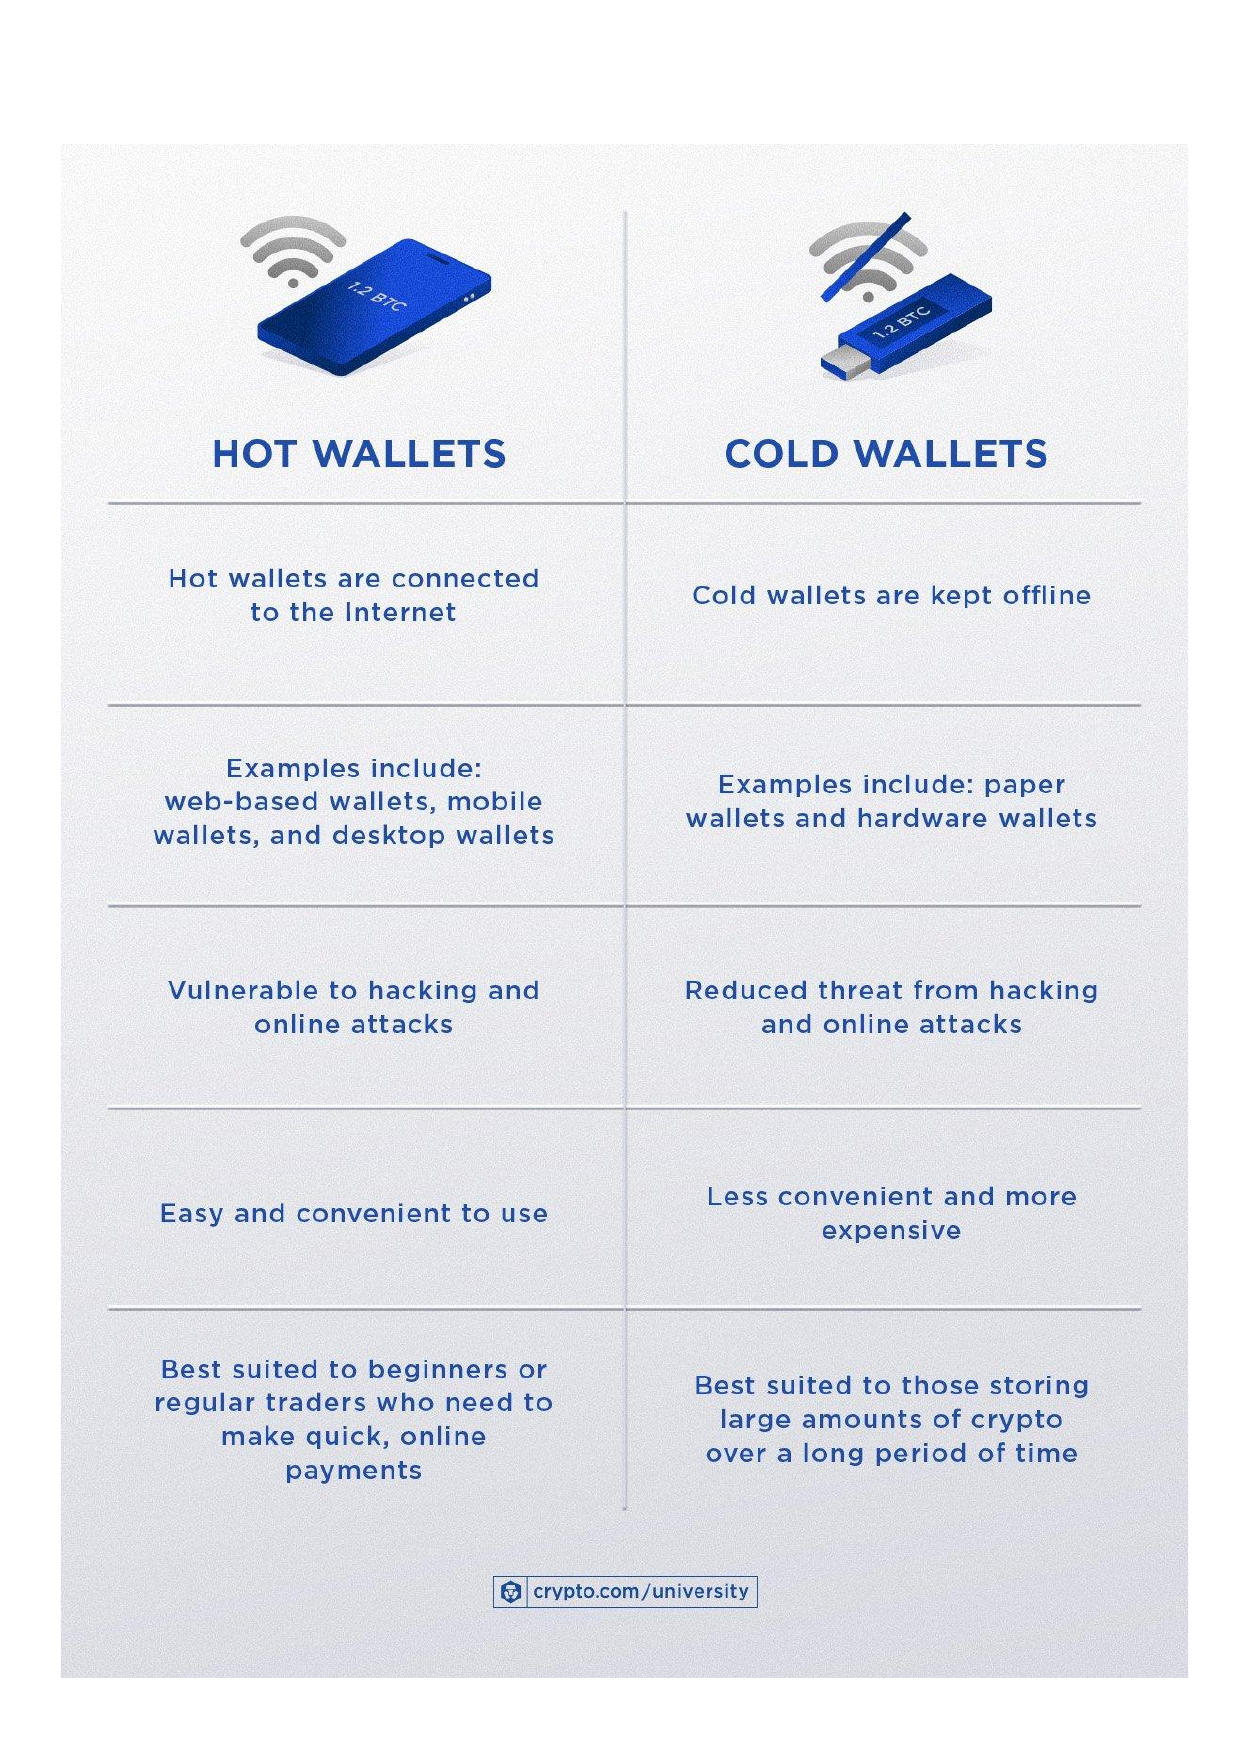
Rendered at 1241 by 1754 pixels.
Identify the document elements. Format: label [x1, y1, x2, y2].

picture [60, 144, 1189, 1678]
